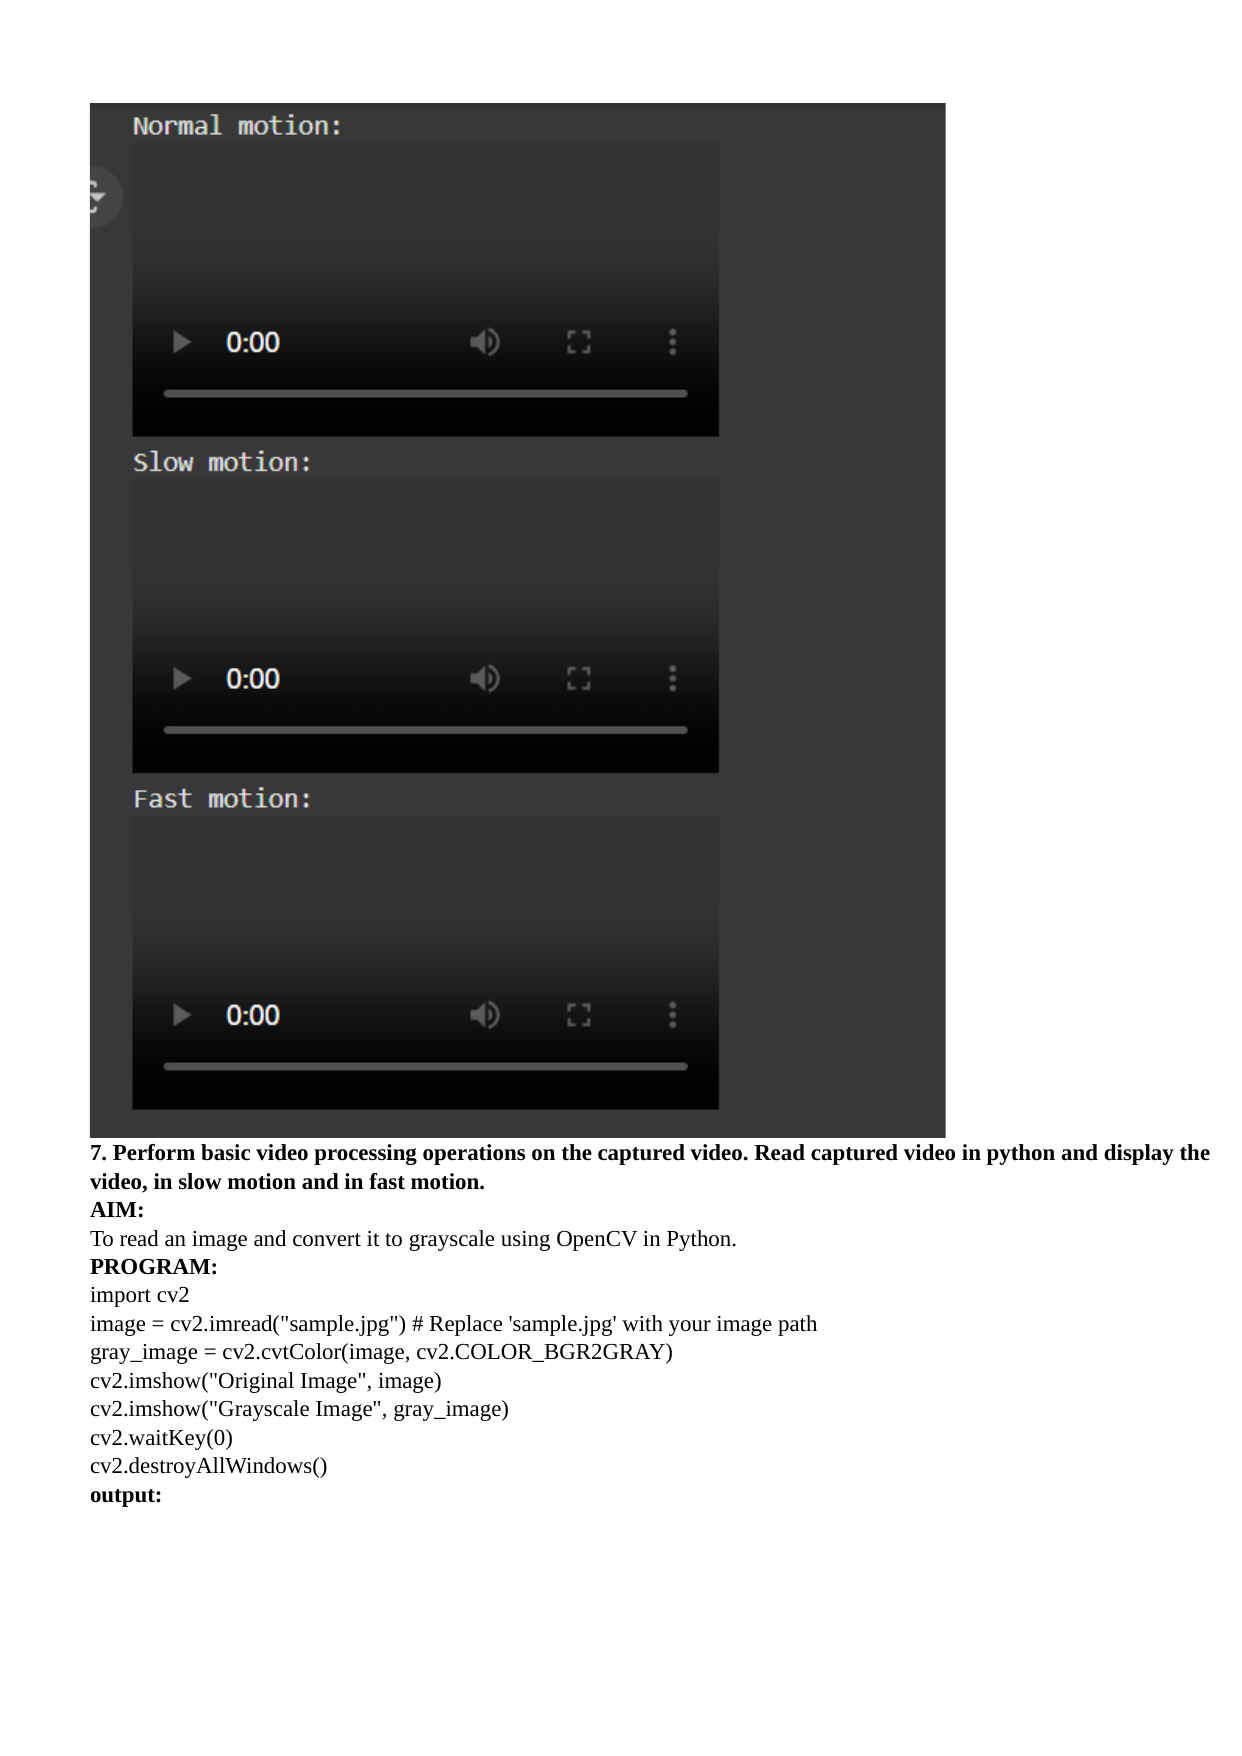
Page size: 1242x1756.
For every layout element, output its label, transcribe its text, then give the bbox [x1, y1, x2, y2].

list AIM: [90, 1196, 1227, 1223]
picture [89, 103, 946, 1138]
list 7. Perform basic video processing operations on the captured video. Read captured video in python and display the video, in slow motion and in fast motion. [90, 1139, 1227, 1194]
list gray_image = cv2.cvtColor(image, cv2.COLOR_BGR2GRAY) [90, 1338, 1227, 1365]
list cv2.destroyAllWindows() [90, 1452, 1227, 1478]
list cv2.waitKey(0) [90, 1424, 1227, 1450]
list cv2.imshow("Original Image", image) [90, 1367, 1227, 1393]
list To read an image and convert it to grayscale using OpenCV in Python. [90, 1225, 1227, 1251]
list PROGRAM: [90, 1253, 1227, 1279]
list import cv2 [90, 1282, 1227, 1308]
list image = cv2.imread("sample.jpg") # Replace 'sample.jpg' with your image path [90, 1310, 1227, 1336]
list cv2.imshow("Grayscale Image", gray_image) [90, 1395, 1227, 1422]
list output: [90, 1481, 1227, 1507]
